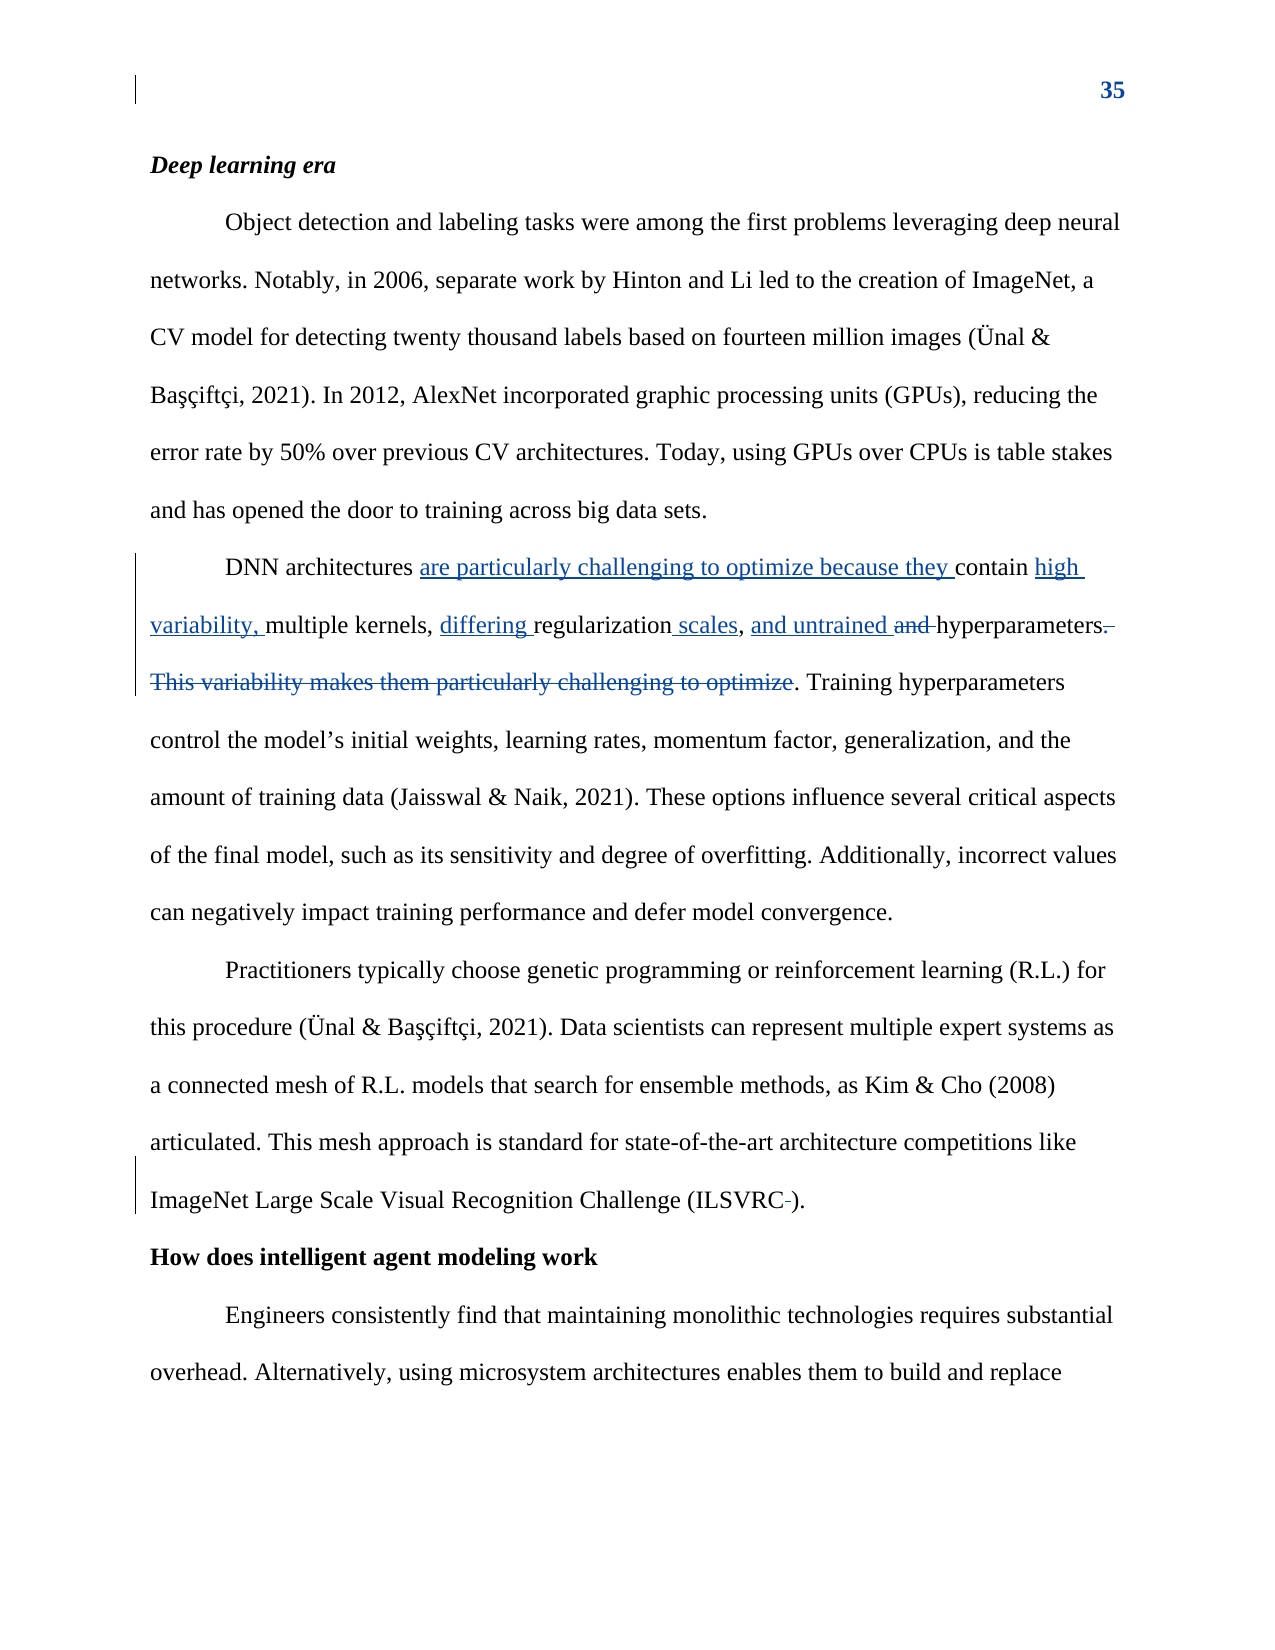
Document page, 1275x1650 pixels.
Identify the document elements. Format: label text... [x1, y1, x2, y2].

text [150, 1300, 1125, 1386]
subtitle Deep learning era [150, 150, 1125, 179]
subtitle How does intelligent agent modeling work [150, 1242, 1125, 1271]
text DNN architectures contain multiple kernels, regularization, hyperparameters. Training hyperparameters control the model’s initial weights, learning rates, momentum factor, generalization, and the amount of training data . These options influence several critical aspects of the final model, such as its sensitivity and degree of overfitting. Additionally, incorrect values can negatively impact training performance and defer model convergence. [150, 552, 1125, 926]
text Object detection and labeling tasks were among the first problems leveraging deep neural networks. Notably, in 2006, separate work by Hinton and Li led to the creation of ImageNet, a CV model for detecting twenty thousand labels based on fourteen million images. In 2012, AlexNet incorporated graphic processing units (GPUs), reducing the error rate by 50% over previous CV architectures. Today, using GPUs over CPUs is table stakes and has opened the door to training across big data sets. [150, 207, 1125, 524]
text Practitioners typically choose genetic programming or reinforcement learning (R.L.) for this procedure. Data scientists can represent multiple expert systems as a connected mesh of R.L. models that search for ensemble methods, as Kim & Cho (2008) articulated. This mesh approach is standard for state-of-the-art architecture competitions like ImageNet Large Scale Visual Recognition Challenge (ILSVRC). [150, 955, 1125, 1214]
